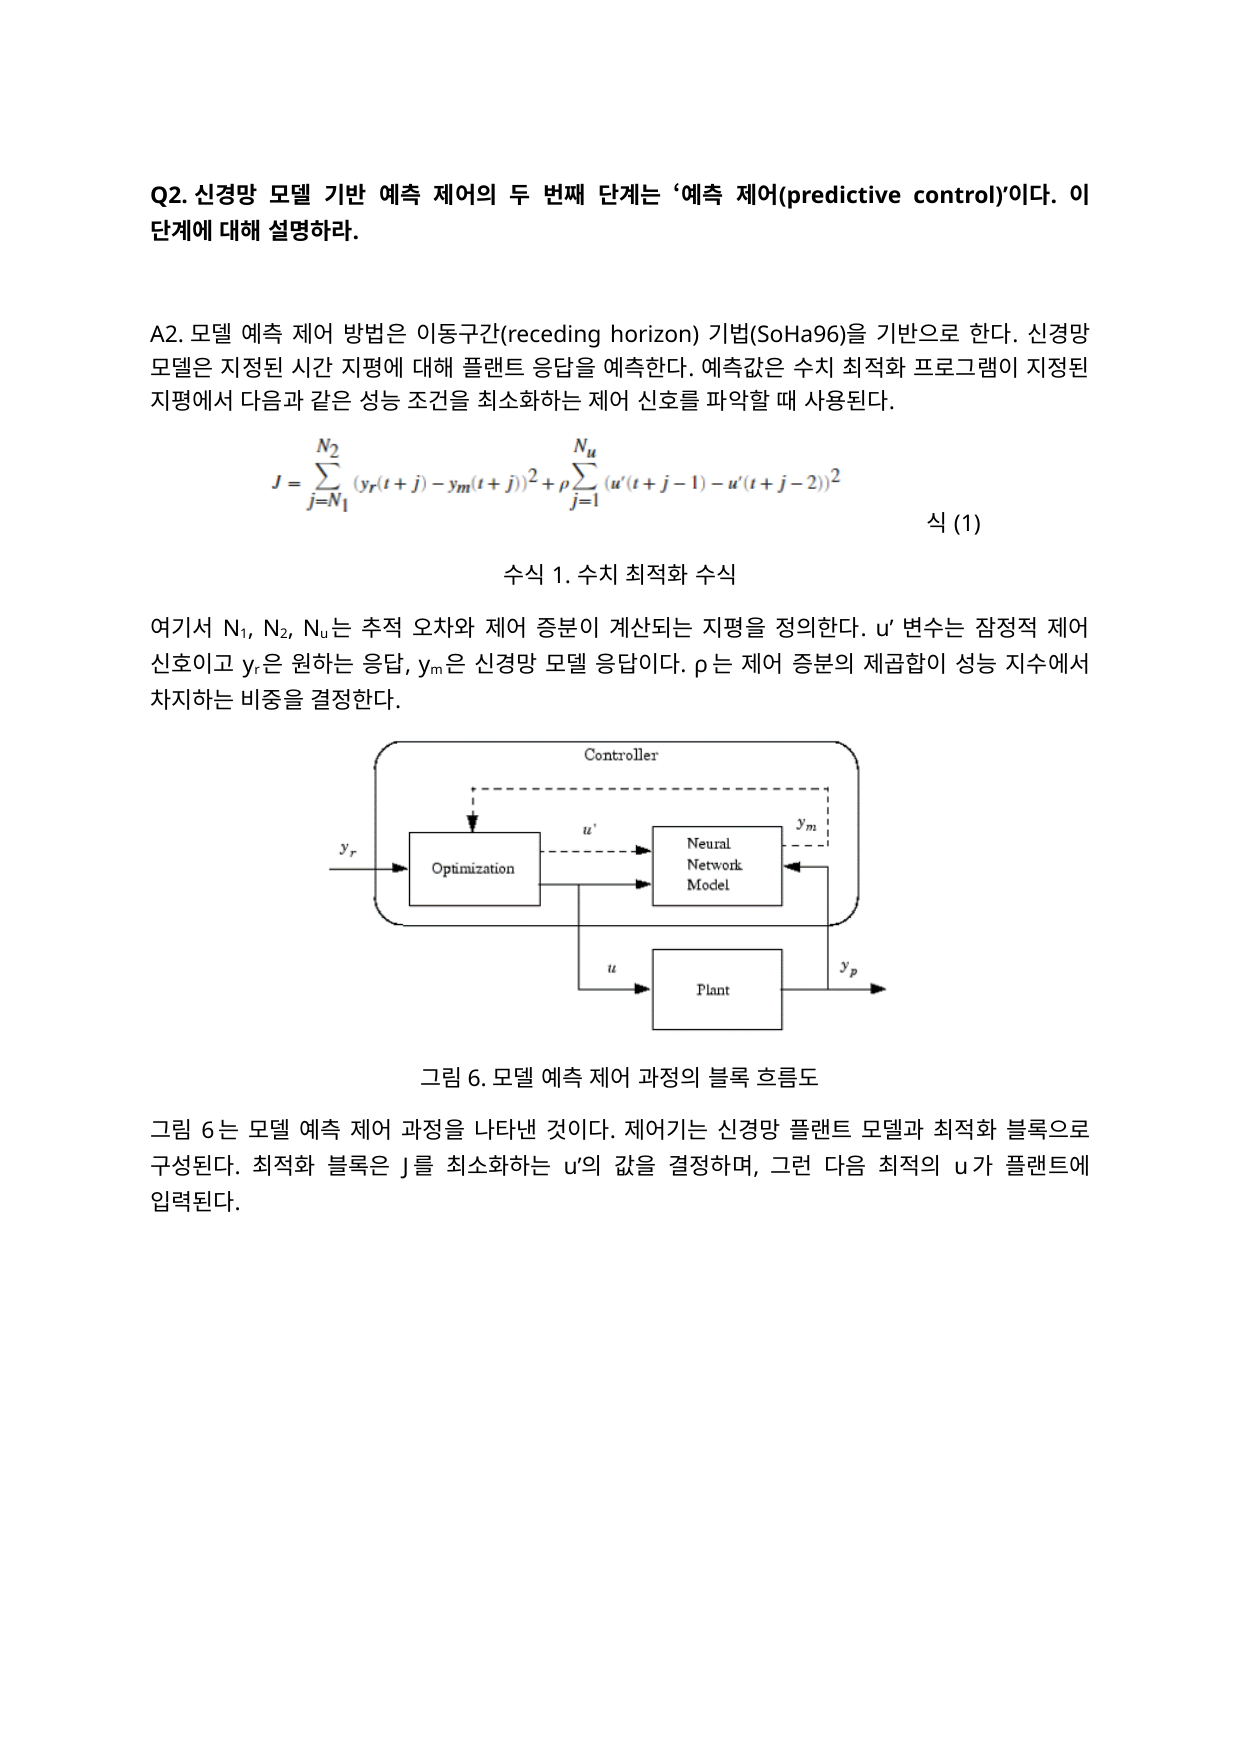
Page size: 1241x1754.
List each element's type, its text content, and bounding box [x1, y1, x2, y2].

text 수식 1. 수치 최적화 수식 [150, 557, 1090, 590]
picture [321, 734, 919, 1041]
subtitle 신경망 모델 기반 예측 제어의 두 번째 단계는 ‘예측 제어(predictive control)’이다. 이 단계에 대해 설명하라. [150, 177, 1090, 246]
list 모델 예측 제어 방법은 이동구간(receding horizon) 기법(SoHa96)을 기반으로 한다. 신경망 모델은 지정된 시간 지평에 대해 플랜트 응답을 예측한다. 예측값은 수치 최적화 프로그램이 지정된 지평에서 다음과 같은 성능 조건을 최소화하는 제어 신호를 파악할 때 사용된다. [150, 316, 1090, 416]
text 그림 6는 모델 예측 제어 과정을 나타낸 것이다. 제어기는 신경망 플랜트 모델과 최적화 블록으로 구성된다. 최적화 블록은 J를 최소화하는 u’의 값을 결정하며, 그런 다음 최적의 u가 플랜트에 입력된다. [150, 1112, 1090, 1217]
text 그림6. 모델 예측 제어 과정의 블록 흐름도 [150, 1059, 1090, 1093]
picture [259, 432, 869, 531]
text 여기서 N1, N2, Nu는 추적 오차와 제어 증분이 계산되는 지평을 정의한다. u’ 변수는 잠정적 제어 신호이고 yr은 원하는 응답, ym은 신경망 모델 응답이다. ρ는 제어 증분의 제곱합이 성능 지수에서 차지하는 비중을 결정한다. [150, 609, 1090, 715]
